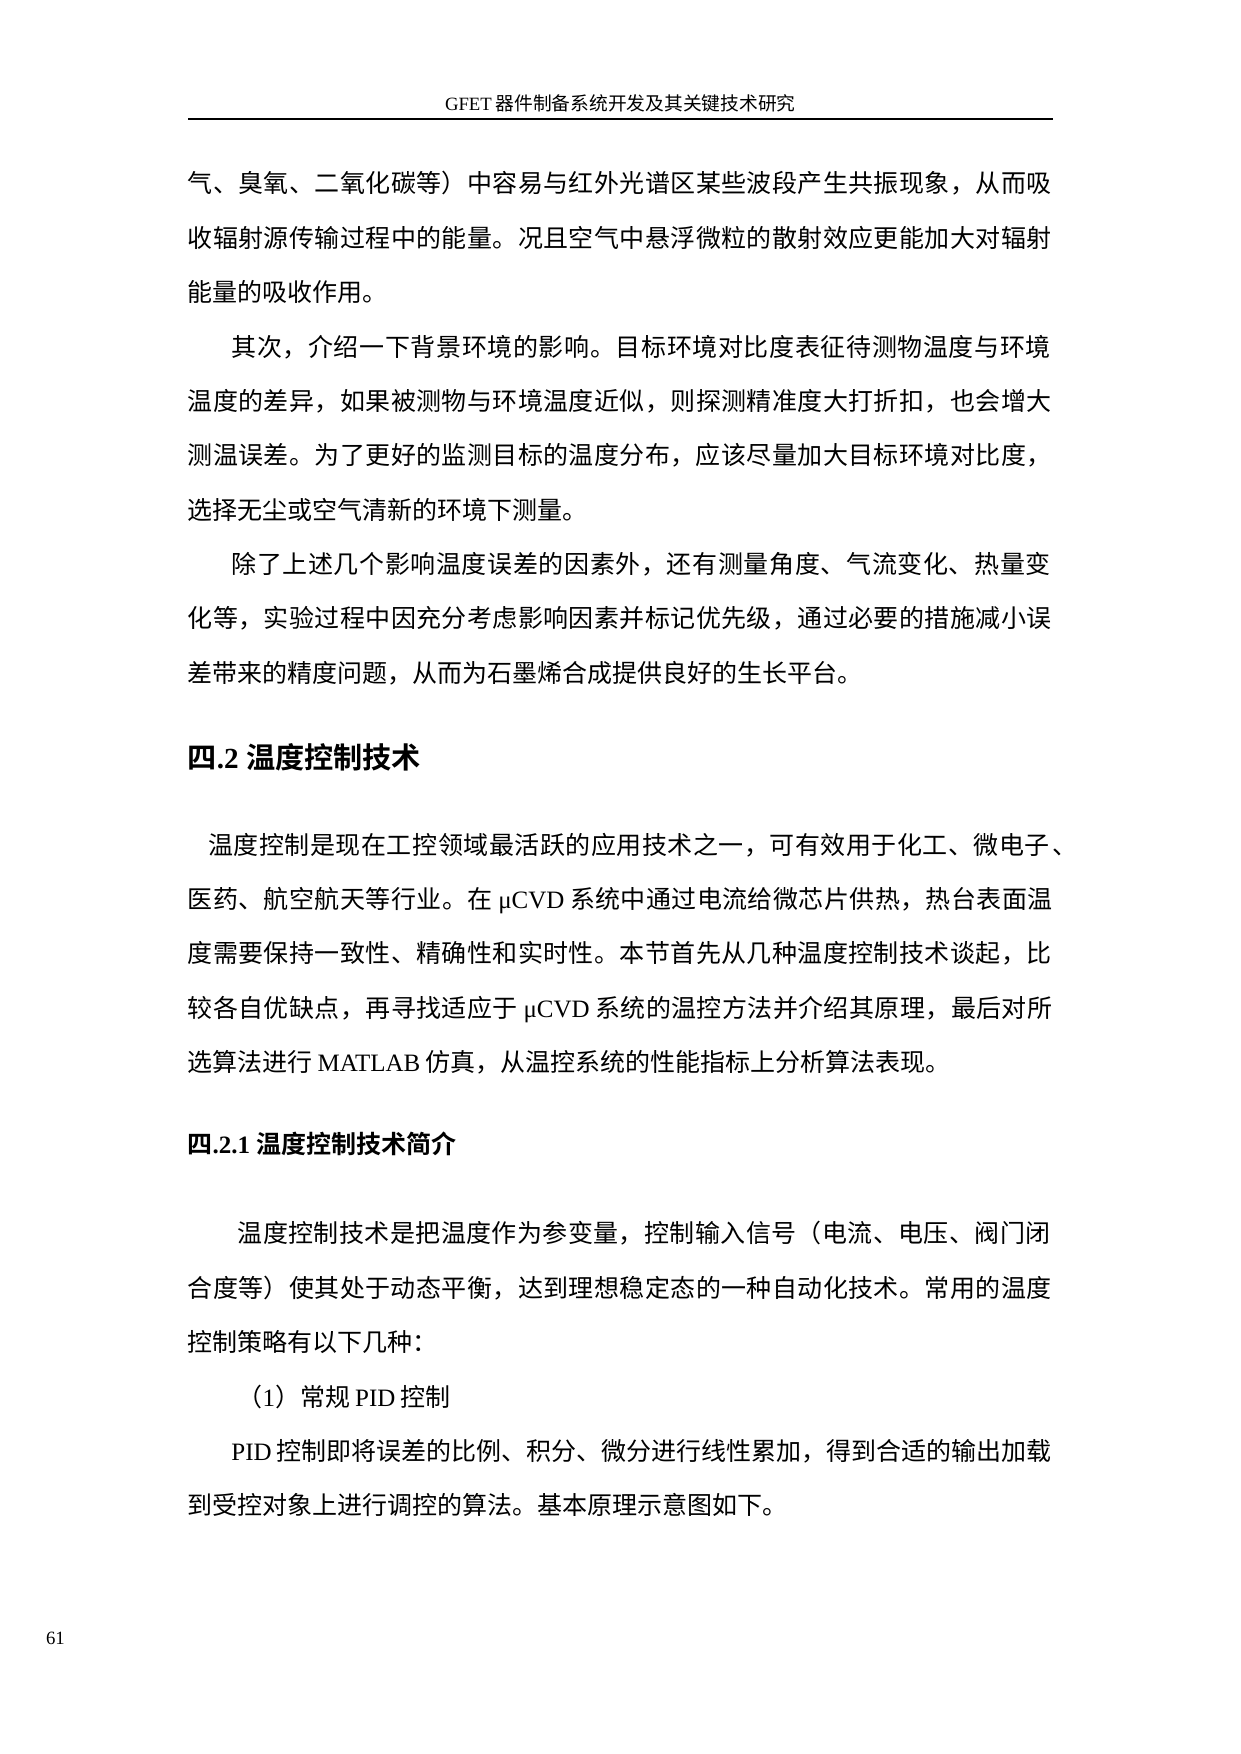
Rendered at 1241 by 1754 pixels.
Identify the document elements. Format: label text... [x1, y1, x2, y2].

text 除了上述几个影响温度误差的因素外，还有测量角度、气流变化、热量变化等，实验过程中因充分考虑影响因素并标记优先级，通过必要的措施减小误差带来的精度问题，从而为石墨烯合成提供良好的生长平台。 [187, 544, 1053, 689]
subtitle 温度控制技术 [187, 735, 1053, 777]
text 温度控制是现在工控领域最活跃的应用技术之一，可有效用于化工、微电子、医药、航空航天等行业。在μCVD系统中通过电流给微芯片供热，热台表面温度需要保持一致性、精确性和实时性。本节首先从几种温度控制技术谈起，比较各自优缺点，再寻找适应于μCVD系统的温控方法并介绍其原理，最后对所选算法进行MATLAB仿真，从温控系统的性能指标上分析算法表现。 [187, 825, 1053, 1079]
subtitle 温度控制技术简介 [187, 1124, 1053, 1160]
text 温度控制技术是把温度作为参变量，控制输入信号（电流、电压、阀门闭合度等）使其处于动态平衡，达到理想稳定态的一种自动化技术。常用的温度控制策略有以下几种： [187, 1214, 1053, 1359]
list 常规PID控制 [187, 1377, 1053, 1413]
list PID控制即将误差的比例、积分、微分进行线性累加，得到合适的输出加载到受控对象上进行调控的算法。基本原理示意图如下。 [187, 1431, 1053, 1522]
text 其次，介绍一下背景环境的影响。目标环境对比度表征待测物温度与环境温度的差异，如果被测物与环境温度近似，则探测精准度大打折扣，也会增大测温误差。为了更好的监测目标的温度分布，应该尽量加大目标环境对比度，选择无尘或空气清新的环境下测量。 [187, 327, 1053, 526]
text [187, 164, 1053, 309]
